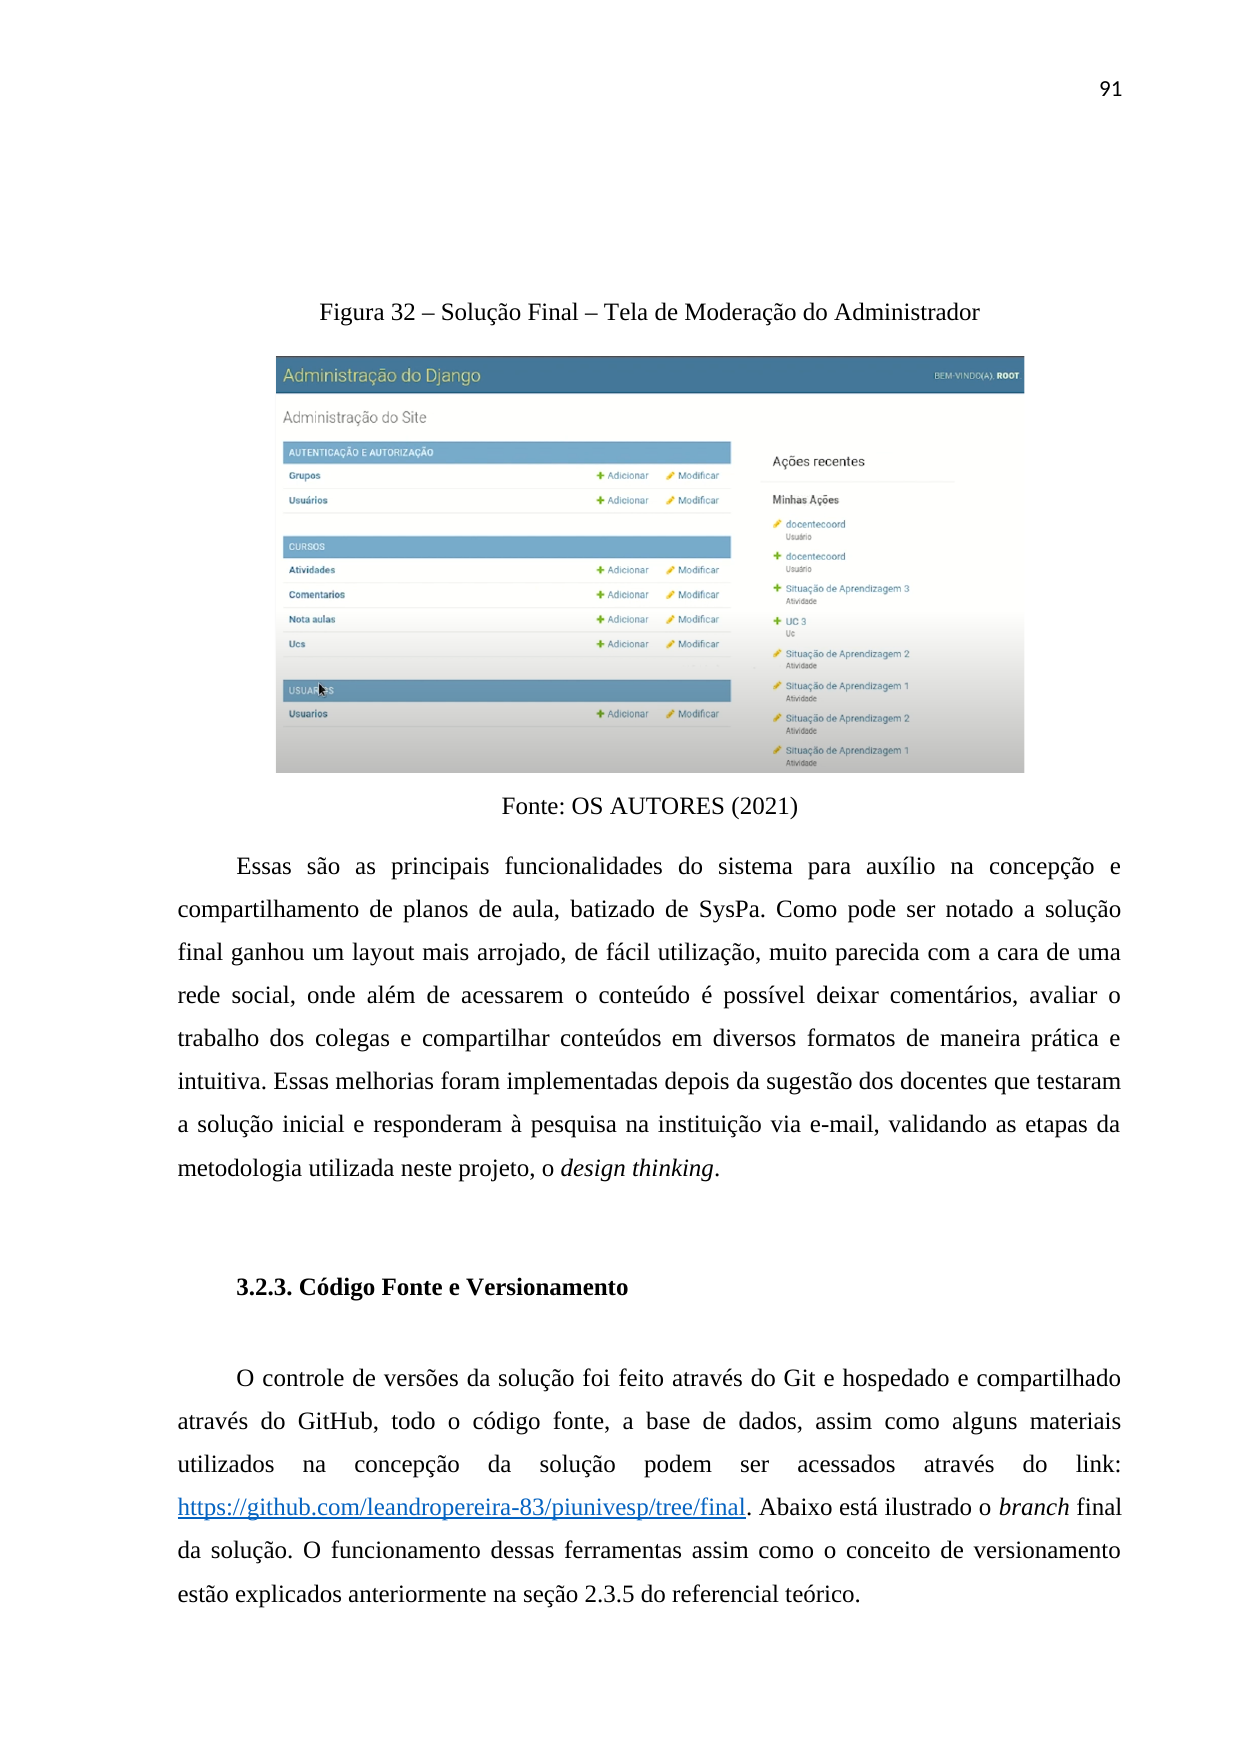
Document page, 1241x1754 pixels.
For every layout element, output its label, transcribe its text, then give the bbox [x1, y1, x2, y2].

text Fonte: OS AUTORES (2021) [177, 791, 1122, 820]
text O controle de versões da solução foi feito através do Git e hospedado e compartilhado através do GitHub, todo o código fonte, a base de dados, assim como alguns materiais utilizados na concepção da solução podem ser acessados através do link: https://github.com/leandropereira-83/piunivesp/tree/final. Abaixo está ilustrado o branch final da solução. O funcionamento dessas ferramentas assim como o conceito de versionamento estão explicados anteriormente na seção 2.3.5 do referencial teórico. [177, 1363, 1122, 1607]
subtitle 3.2.3. Código Fonte e Versionamento [177, 1272, 1122, 1301]
picture [274, 356, 1025, 773]
text Figura 32 – Solução Final – Tela de Moderação do Administrador [177, 297, 1122, 326]
text Essas são as principais funcionalidades do sistema para auxílio na concepção e compartilhamento de planos de aula, batizado de SysPa. Como pode ser notado a solução final ganhou um layout mais arrojado, de fácil utilização, muito parecida com a cara de uma rede social, onde além de acessarem o conteúdo é possível deixar comentários, avaliar o trabalho dos colegas e compartilhar conteúdos em diversos formatos de maneira prática e intuitiva. Essas melhorias foram implementadas depois da sugestão dos docentes que testaram a solução inicial e responderam à pesquisa na instituição via e-mail, validando as etapas da metodologia utilizada neste projeto, o design thinking. [177, 851, 1122, 1181]
